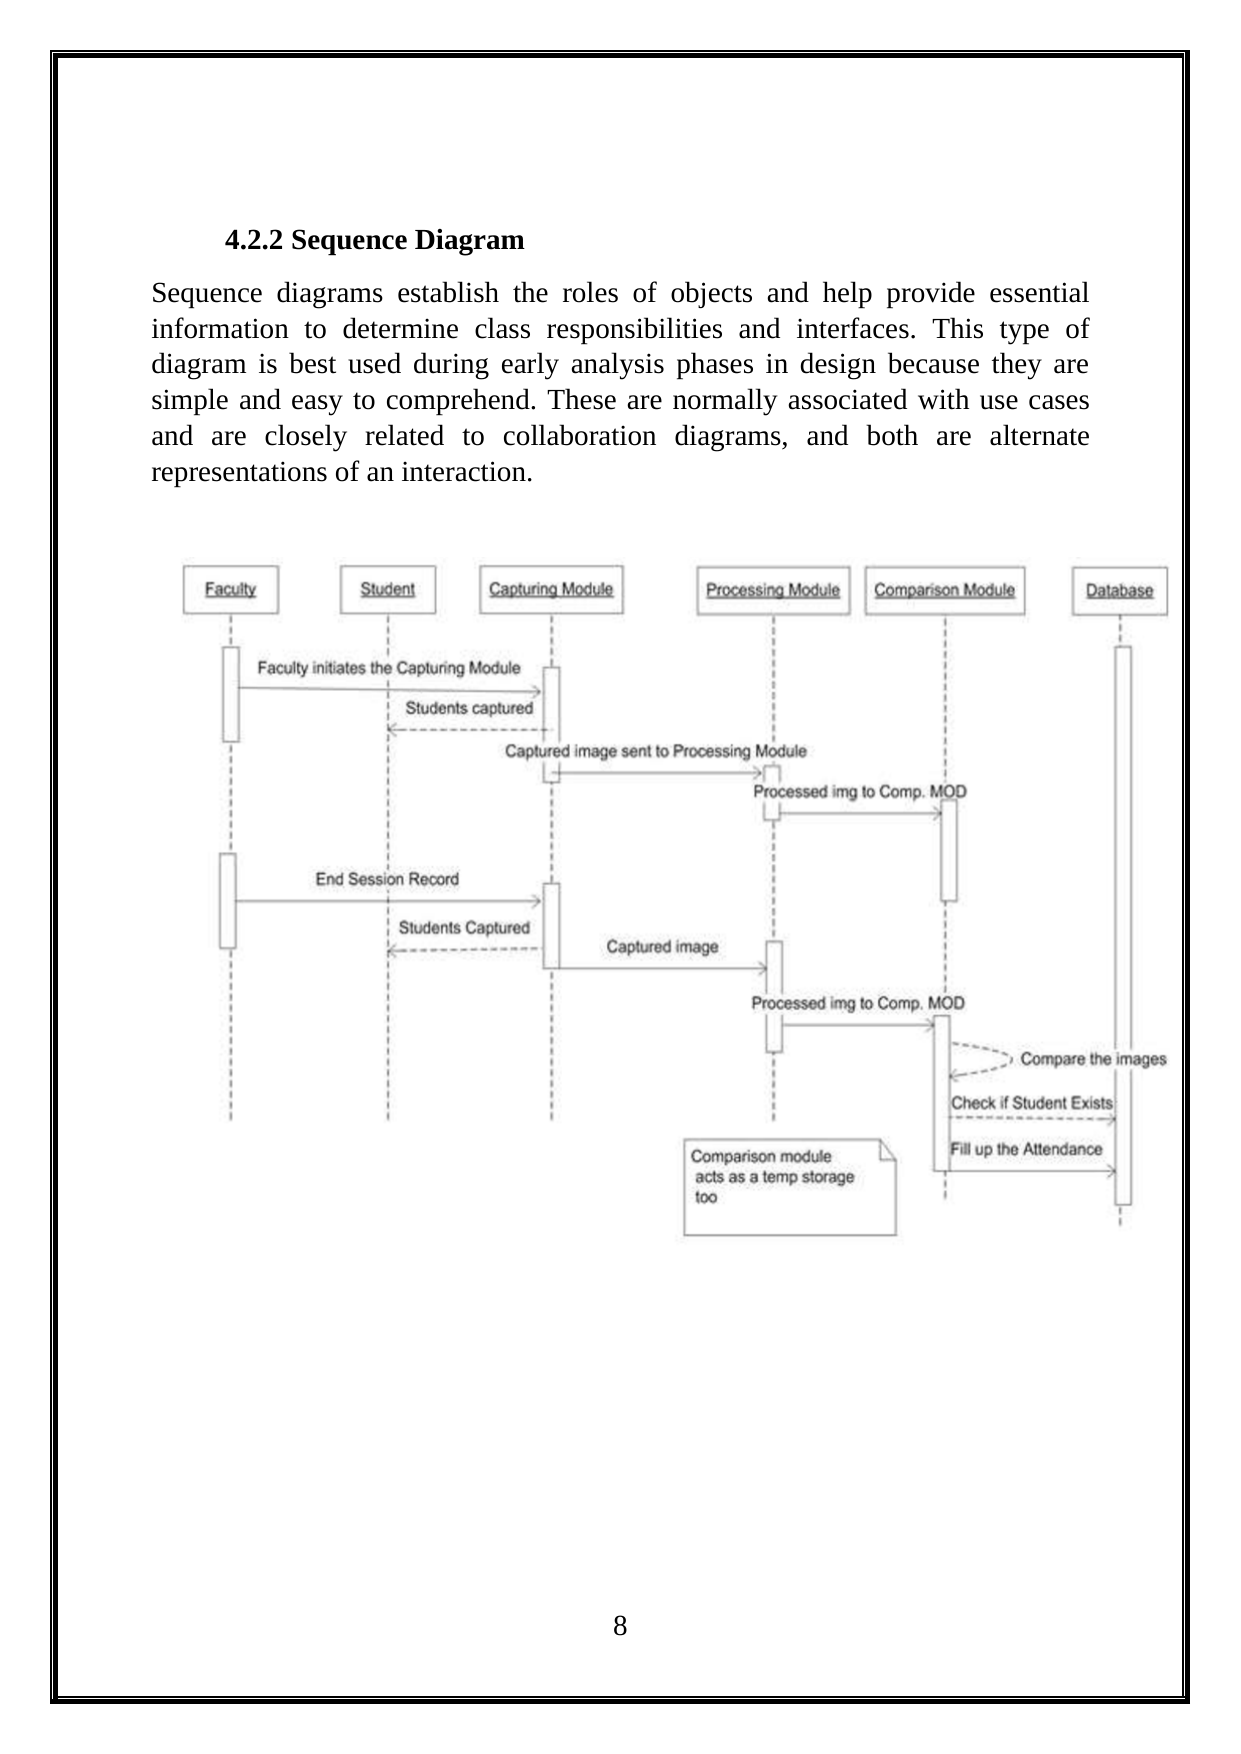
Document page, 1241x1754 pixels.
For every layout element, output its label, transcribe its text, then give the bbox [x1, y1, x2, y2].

list Sequence Diagram [225, 222, 1170, 256]
picture [150, 557, 1170, 1255]
text Sequence diagrams establish the roles of objects and help provide essential information to determine class responsibilities and interfaces. This type of diagram is best used during early analysis phases in design because they are simple and easy to comprehend. These are normally associated with use cases and are closely related to collaboration diagrams, and both are alternate representations of an interaction. [151, 275, 1091, 488]
